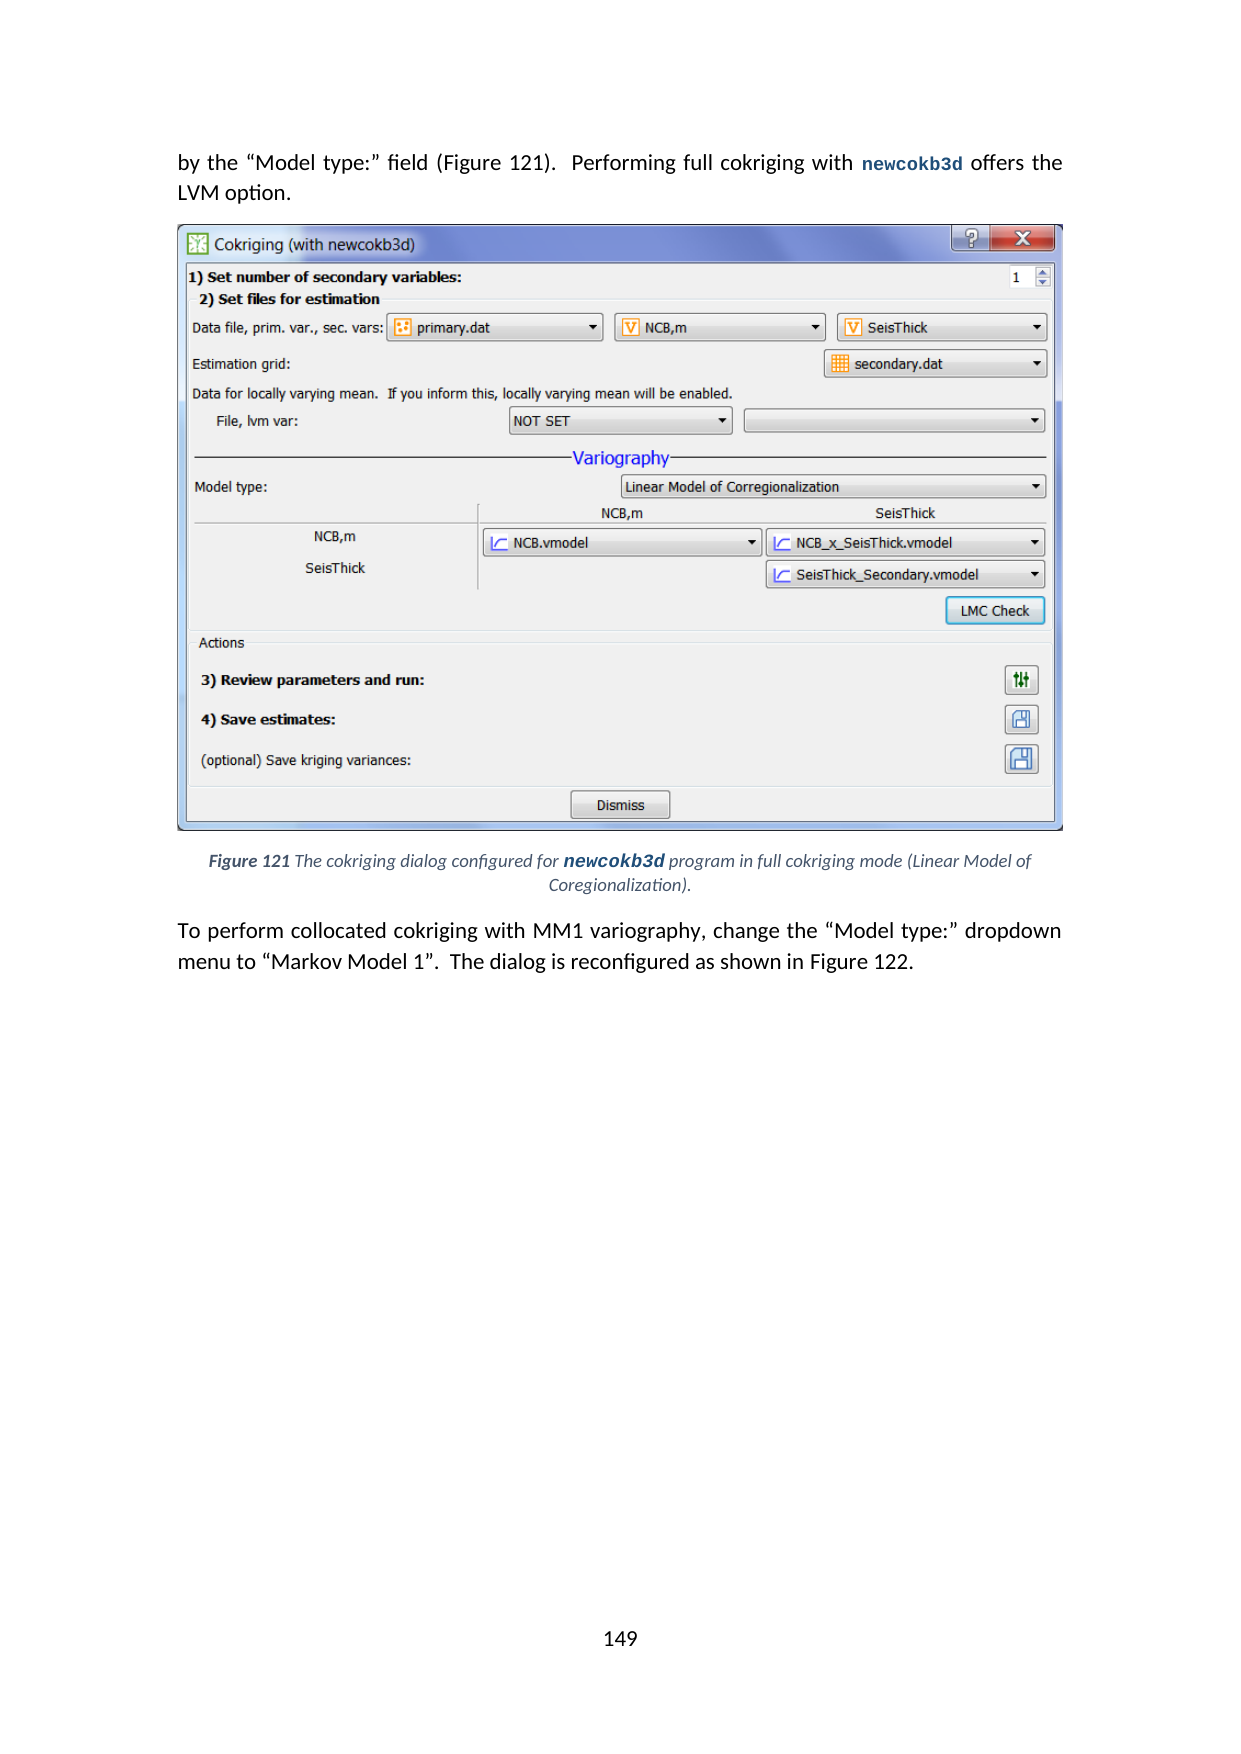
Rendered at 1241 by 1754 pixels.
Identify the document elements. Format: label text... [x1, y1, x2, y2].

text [177, 148, 1063, 206]
picture [177, 224, 1063, 831]
text Figure 121 The cokriging dialog configured for newcokb3d program in full cokriging mode (Linear Model of Coregionalization). [177, 849, 1063, 896]
text To perform collocated cokriging with MM1 variography, change the “Model type:” dropdown menu to “Markov Model 1”. The dialog is reconfigured as shown in Figure 120. [177, 917, 1063, 975]
